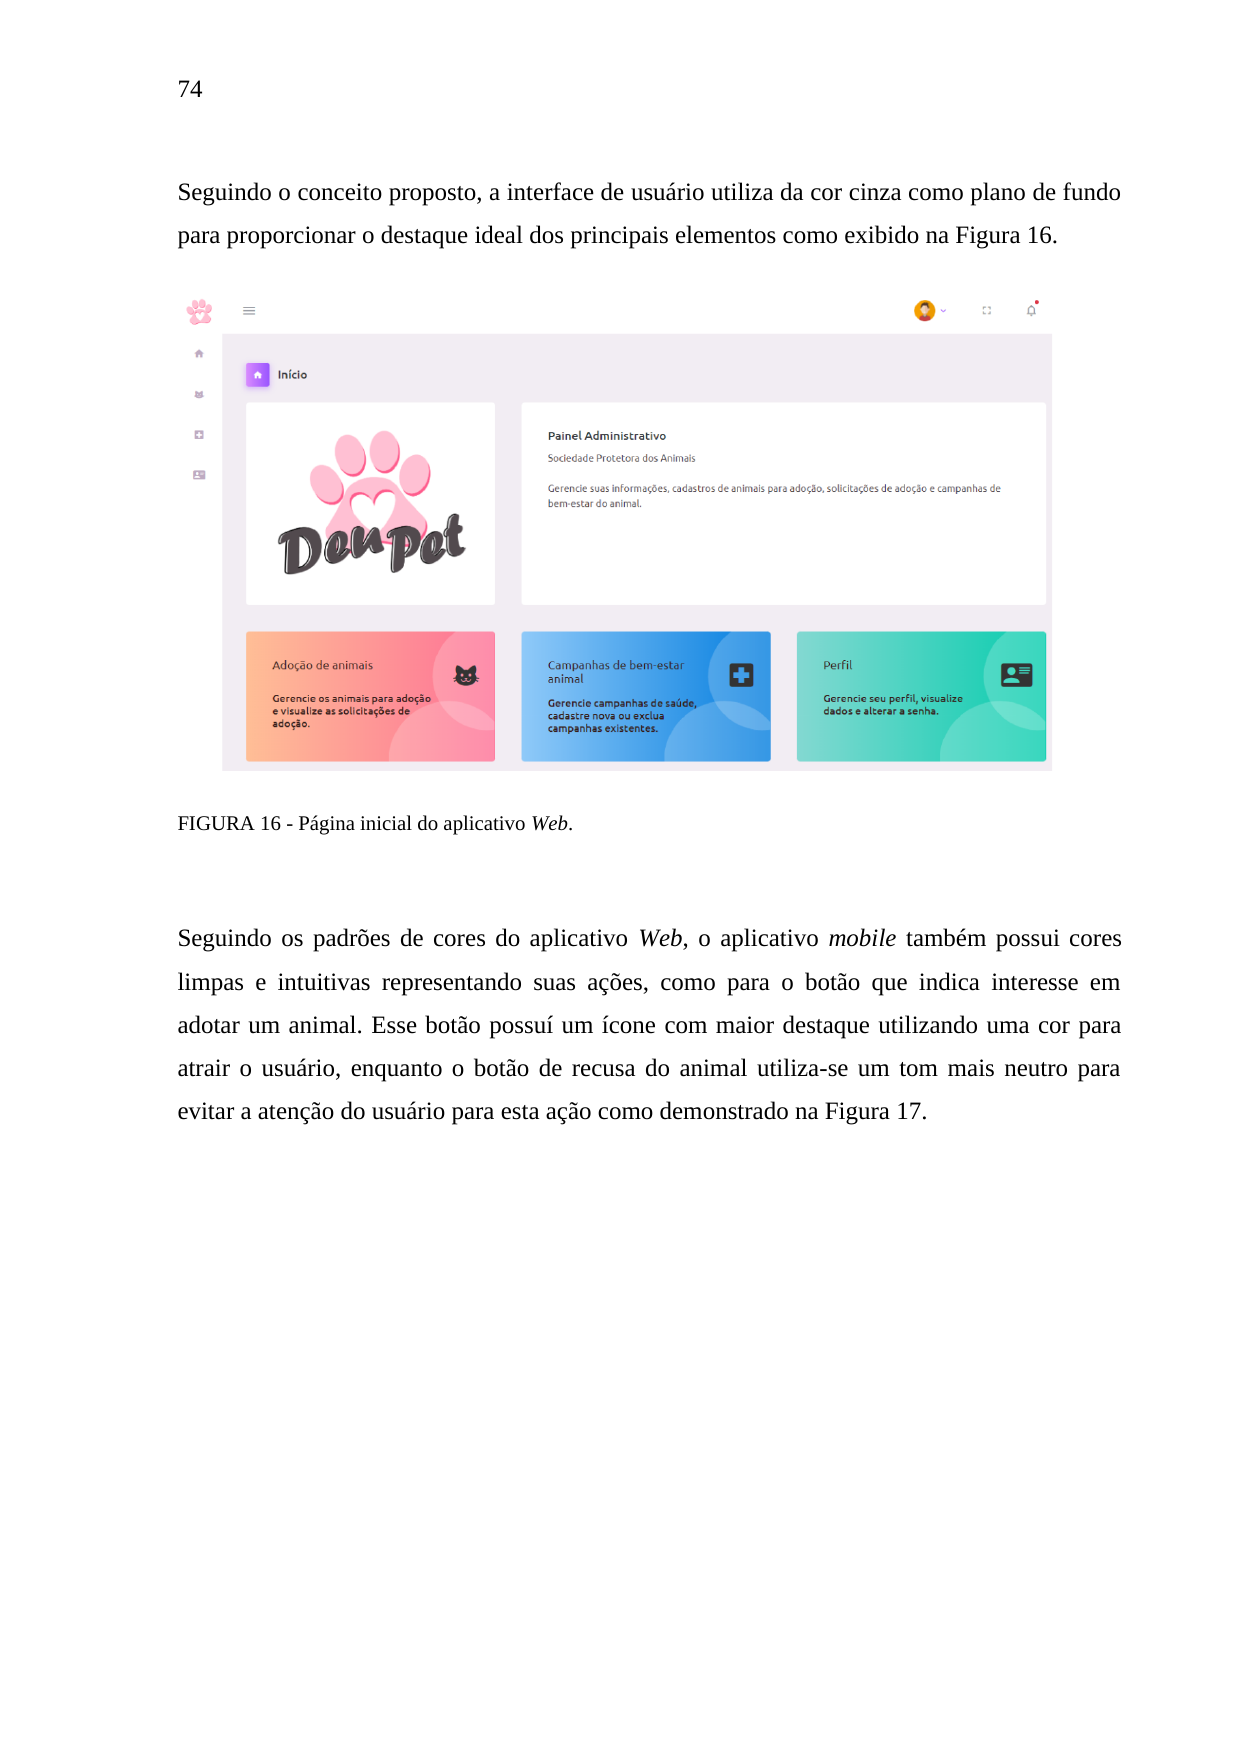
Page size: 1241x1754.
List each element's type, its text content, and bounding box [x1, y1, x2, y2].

text Seguindo o conceito proposto, a interface de usuário utiliza da cor cinza como plano de fundo para proporcionar o destaque ideal dos principais elementos como exibido na Figura 16. [177, 177, 1122, 249]
text FIGURA 16 - Página inicial do aplicativo Web. [177, 810, 1122, 834]
picture [177, 288, 1053, 771]
text Seguindo os padrões de cores do aplicativo Web, o aplicativo mobile também possui cores limpas e intuitivas representando suas ações, como para o botão que indica interesse em adotar um animal. Esse botão possuí um ícone com maior destaque utilizando uma cor para atrair o usuário, enquanto o botão de recusa do animal utiliza-se um tom mais neutro para evitar a atenção do usuário para esta ação como demonstrado na Figura 17. [177, 923, 1122, 1125]
